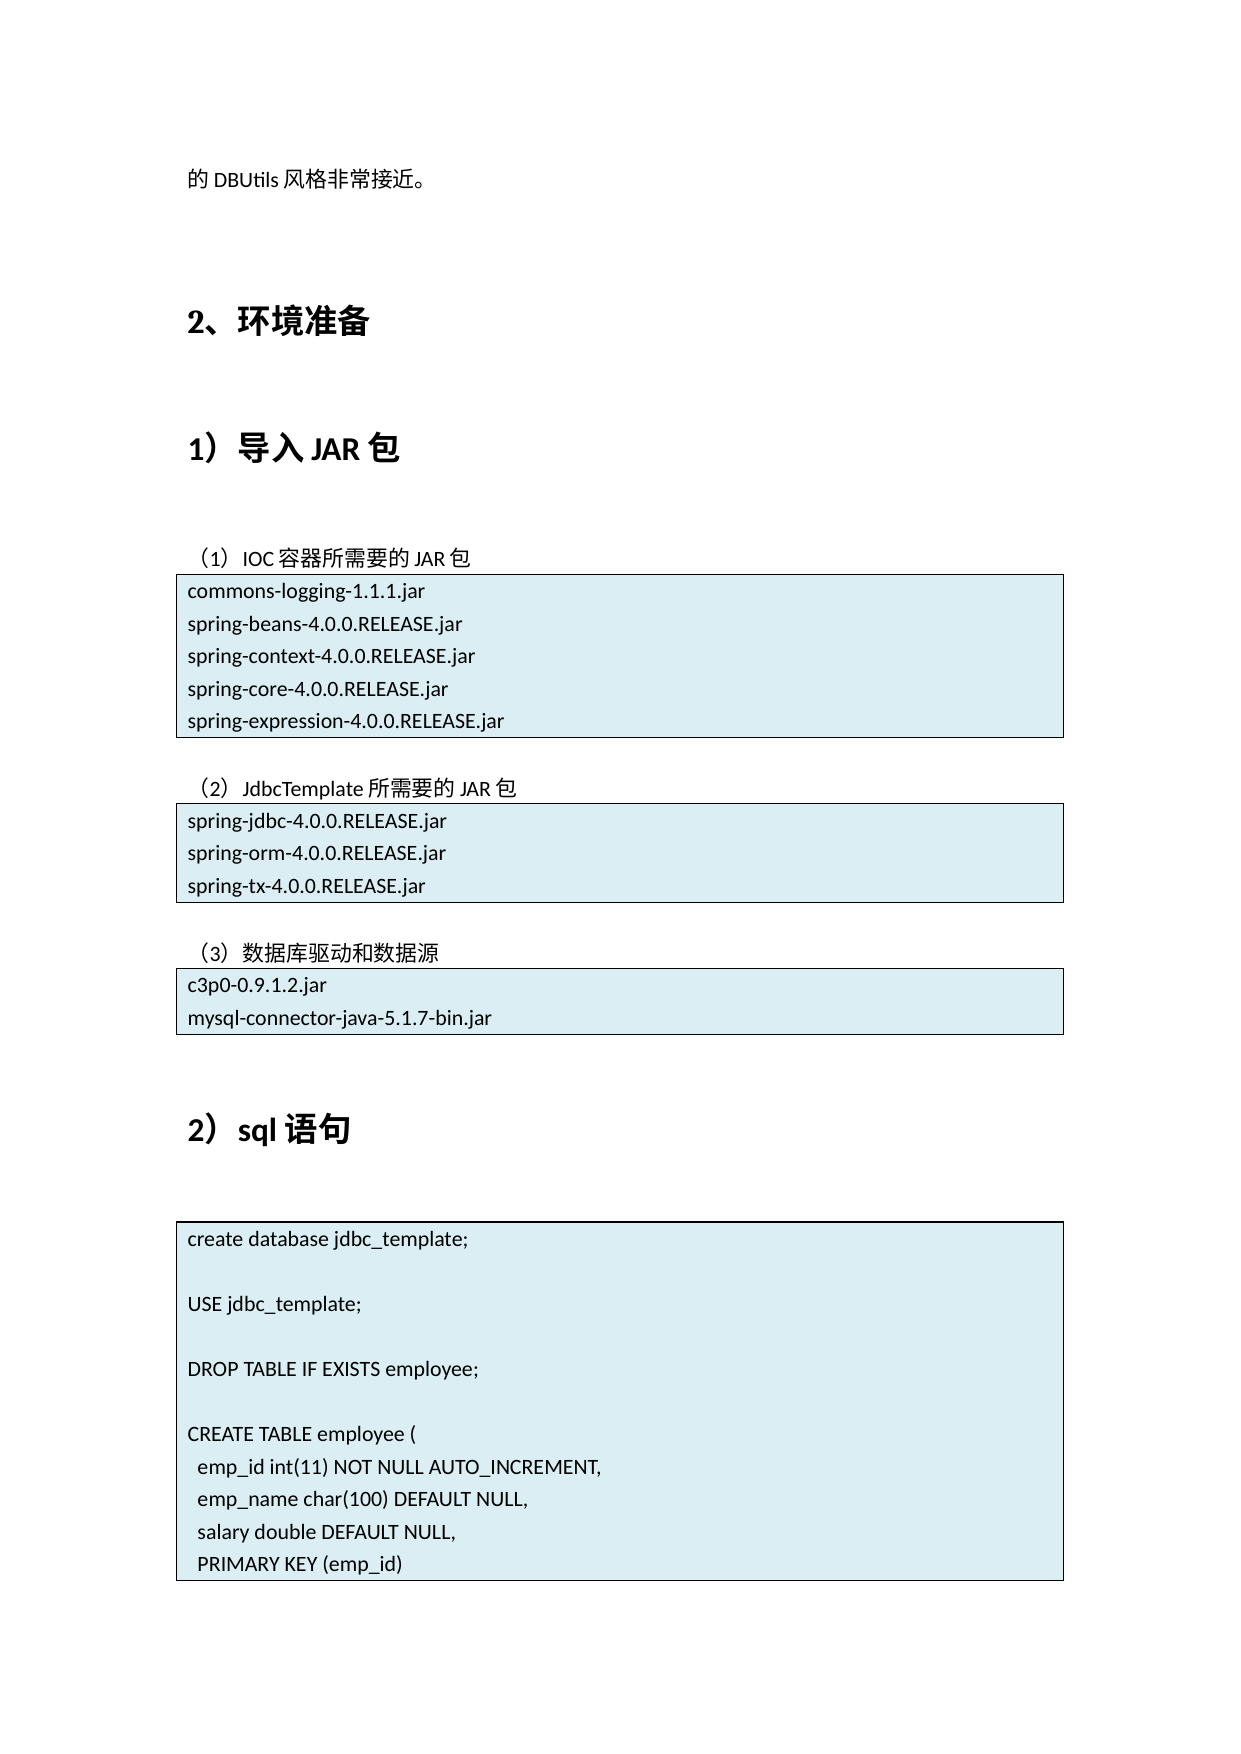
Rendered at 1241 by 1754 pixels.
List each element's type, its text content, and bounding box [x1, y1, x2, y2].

subtitle 2、环境准备 [187, 287, 1053, 352]
text （1）IOC容器所需要的JAR包 [187, 541, 1053, 573]
table_header spring-jdbc-4.0.0.RELEASE.jar spring-orm-4.0.0.RELEASE.jar spring-tx-4.0.0.RELEASE.jar [177, 804, 1063, 902]
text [187, 162, 1053, 194]
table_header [177, 1223, 1063, 1580]
text （3）数据库驱动和数据源 [187, 935, 1053, 968]
text （2）JdbcTemplate所需要的JAR包 [187, 771, 1053, 803]
subtitle 1）导入JAR包 [187, 414, 1053, 479]
table_header c3p0-0.9.1.2.jar mysql-connector-java-5.1.7-bin.jar [177, 969, 1063, 1034]
subtitle 2）sql 语句 [187, 1094, 1053, 1159]
table_header commons-logging-1.1.1.jar spring-beans-4.0.0.RELEASE.jar spring-context-4.0.0.RELEASE.jar spring-core-4.0.0.RELEASE.jar spring-expression-4.0.0.RELEASE.jar [177, 575, 1063, 737]
